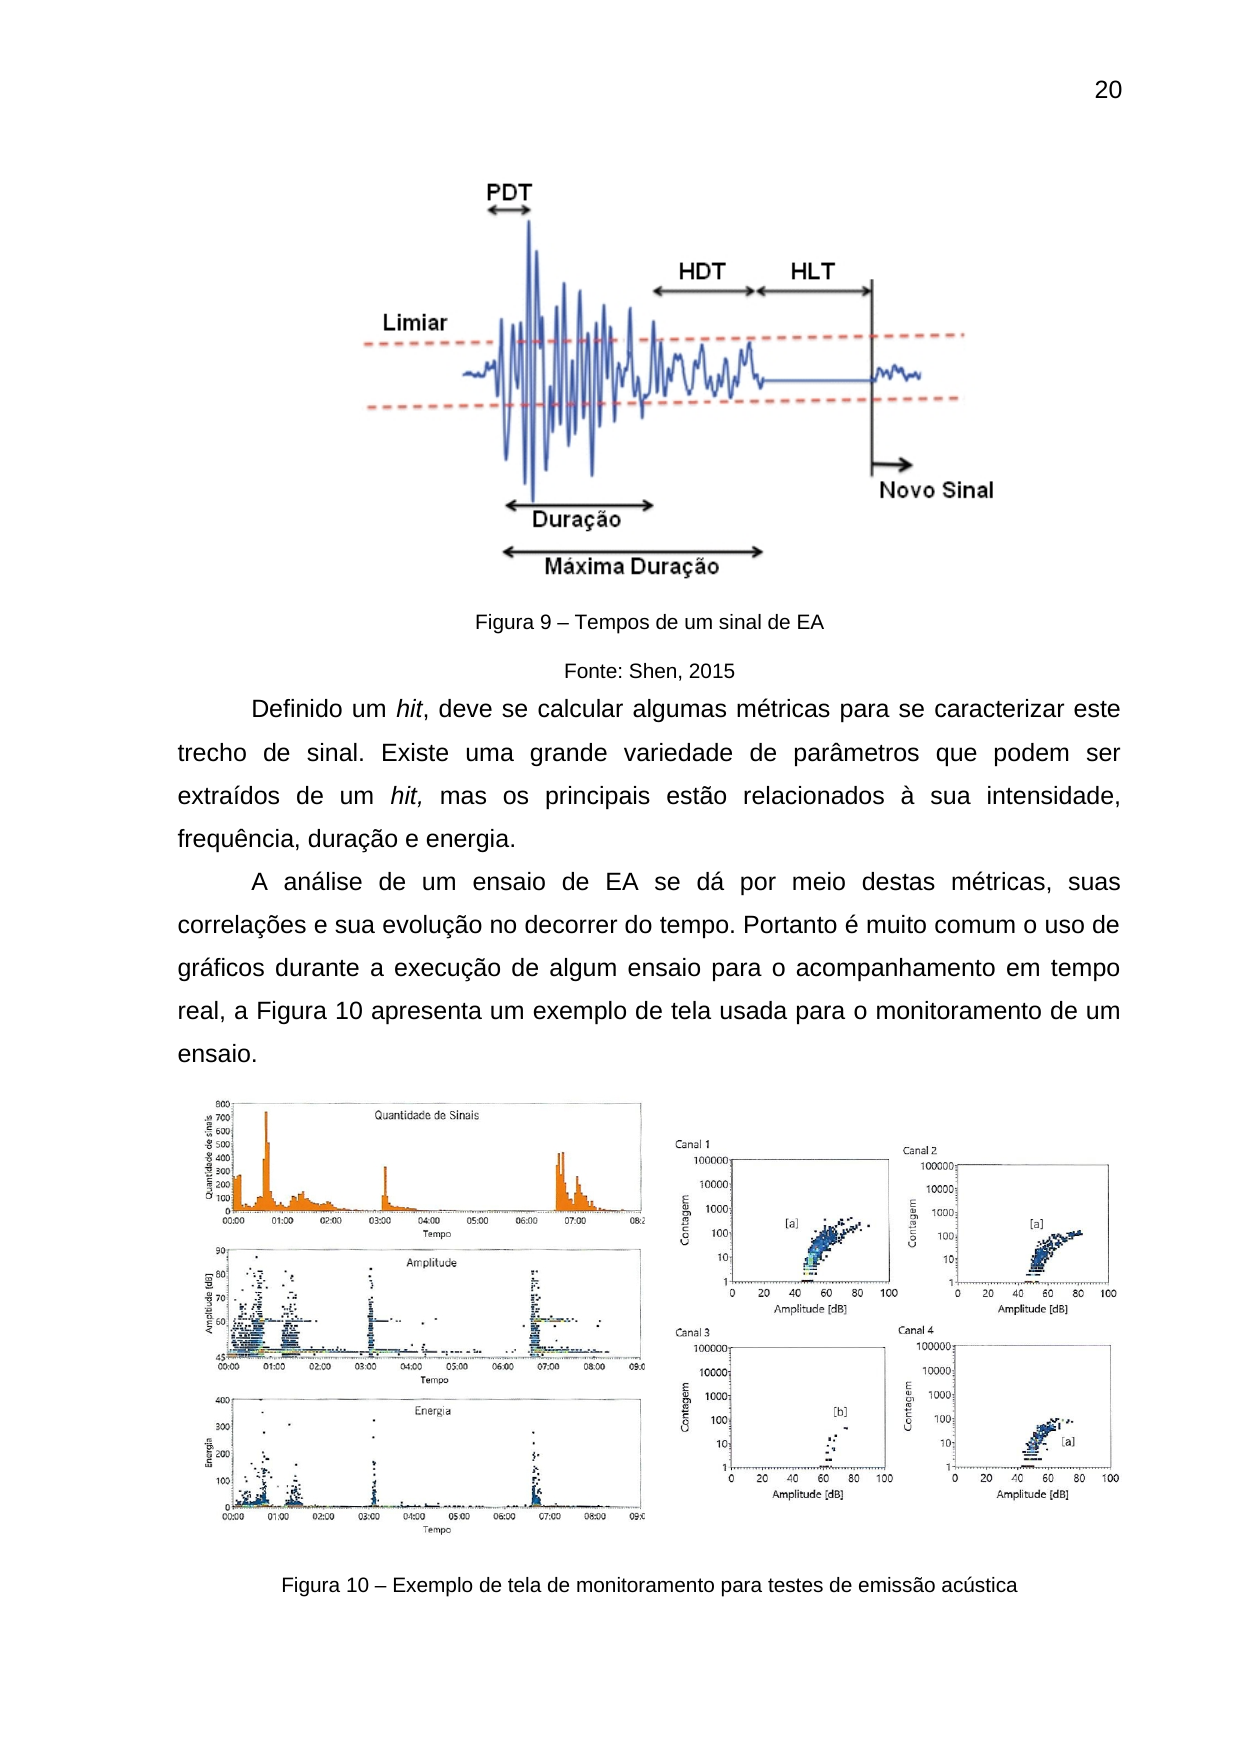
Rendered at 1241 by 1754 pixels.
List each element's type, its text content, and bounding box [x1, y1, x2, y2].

table_header [177, 1083, 645, 1560]
picture [656, 1124, 1123, 1507]
table_header [645, 1083, 1122, 1560]
text Figura 9 – Tempos de um sinal de EA [177, 610, 1122, 634]
text A análise de um ensaio de EA se dá por meio destas métricas, suas correlações e sua evolução no decorrer do tempo. Portanto é muito comum o uso de gráficos durante a execução de algum ensaio para o acompanhamento em tempo real, a Figura 10 apresenta um exemplo de tela usada para o monitoramento de um ensaio. [177, 867, 1122, 1068]
picture [358, 177, 1015, 584]
picture [188, 1095, 645, 1536]
text Figura 10 – Exemplo de tela de monitoramento para testes de emissão acústica [177, 1573, 1122, 1597]
text Fonte: Shen, 2015 [177, 658, 1122, 682]
text Definido um hit, deve se calcular algumas métricas para se caracterizar este trecho de sinal. Existe uma grande variedade de parâmetros que podem ser extraídos de um hit, mas os principais estão relacionados à sua intensidade, frequência, duração e energia. [177, 694, 1122, 852]
